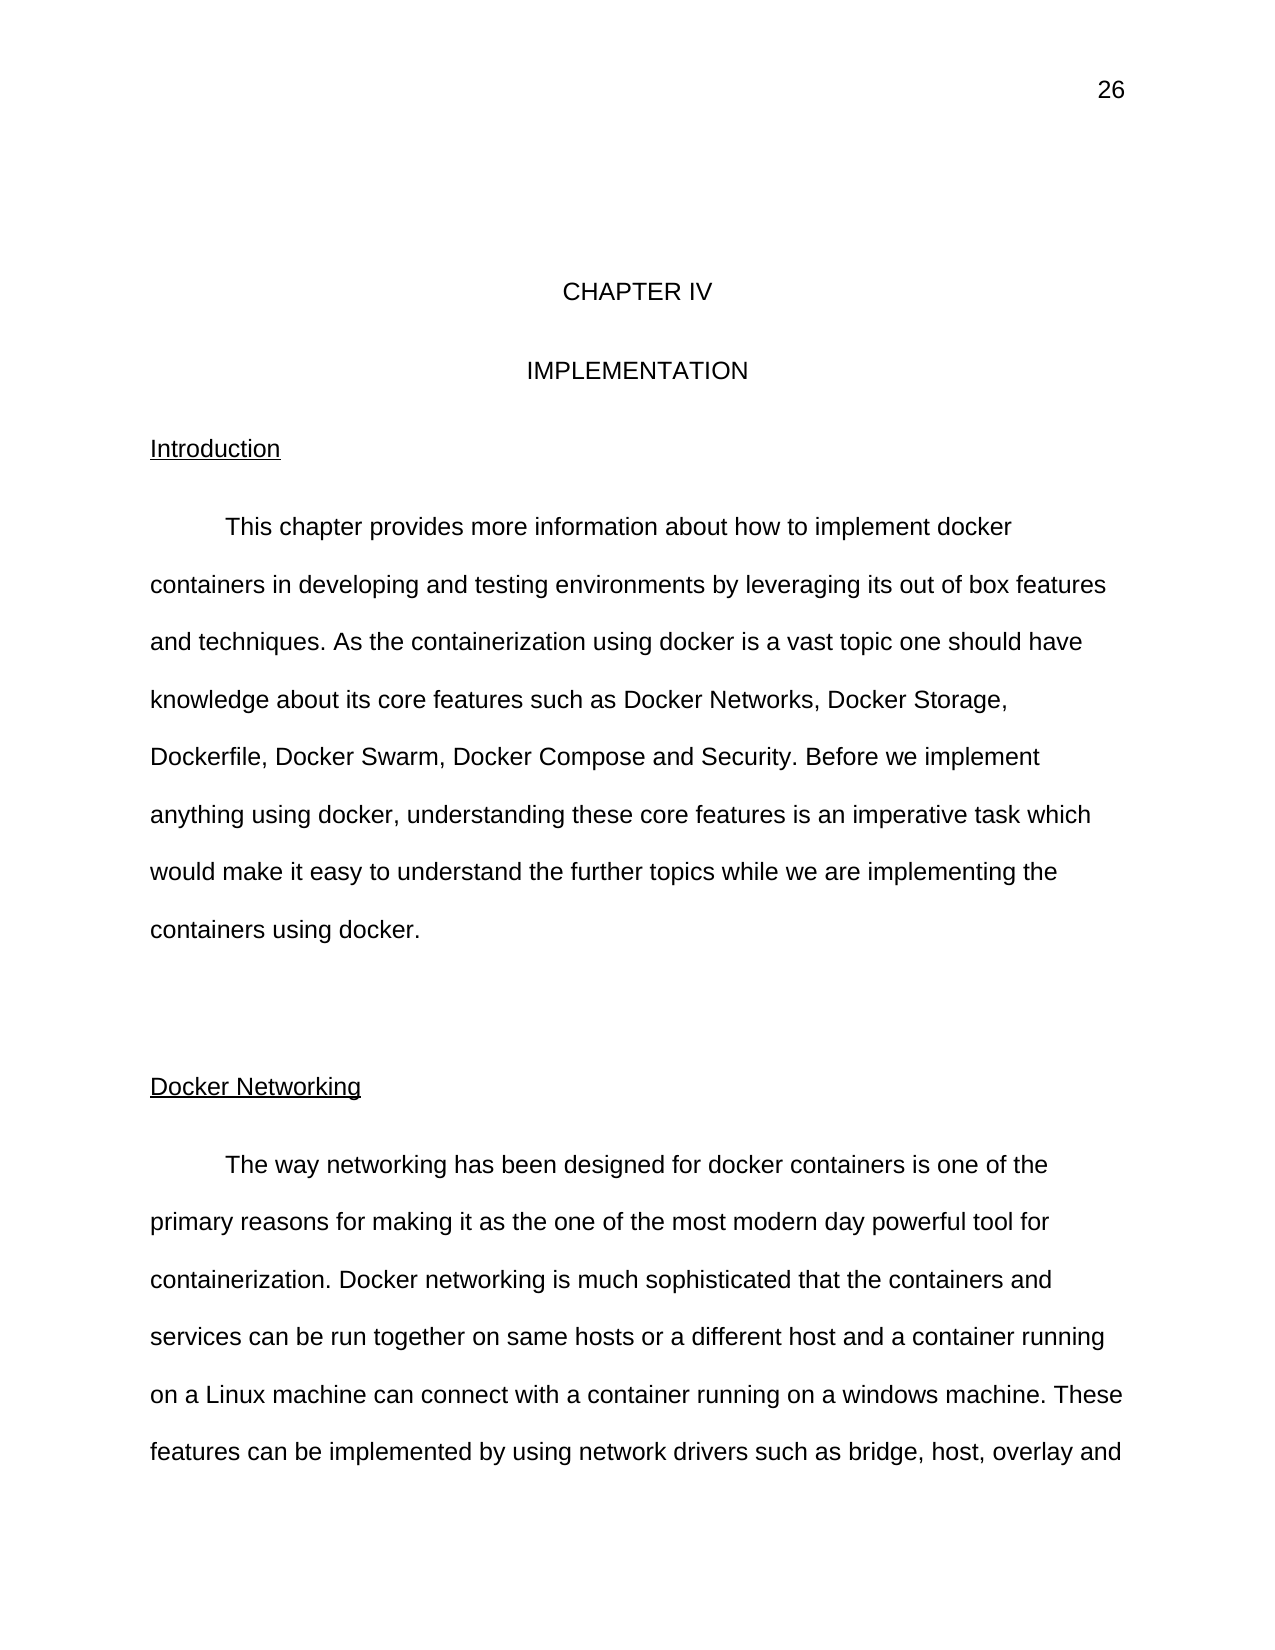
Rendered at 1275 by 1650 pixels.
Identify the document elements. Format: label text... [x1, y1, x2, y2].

text CHAPTER IV [150, 277, 1125, 306]
text This chapter provides more information about how to implement docker containers in developing and testing environments by leveraging its out of box features and techniques. As the containerization using docker is a vast topic one should have knowledge about its core features such as Docker Networks, Docker Storage, Dockerfile, Docker Swarm, Docker Compose and Security. Before we implement anything using docker, understanding these core features is an imperative task which would make it easy to understand the further topics while we are implementing the containers using docker. [150, 512, 1125, 944]
text IMPLEMENTATION [150, 356, 1125, 384]
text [150, 1150, 1125, 1466]
text Docker Networking [150, 1072, 1125, 1100]
text Introduction [150, 434, 1125, 463]
